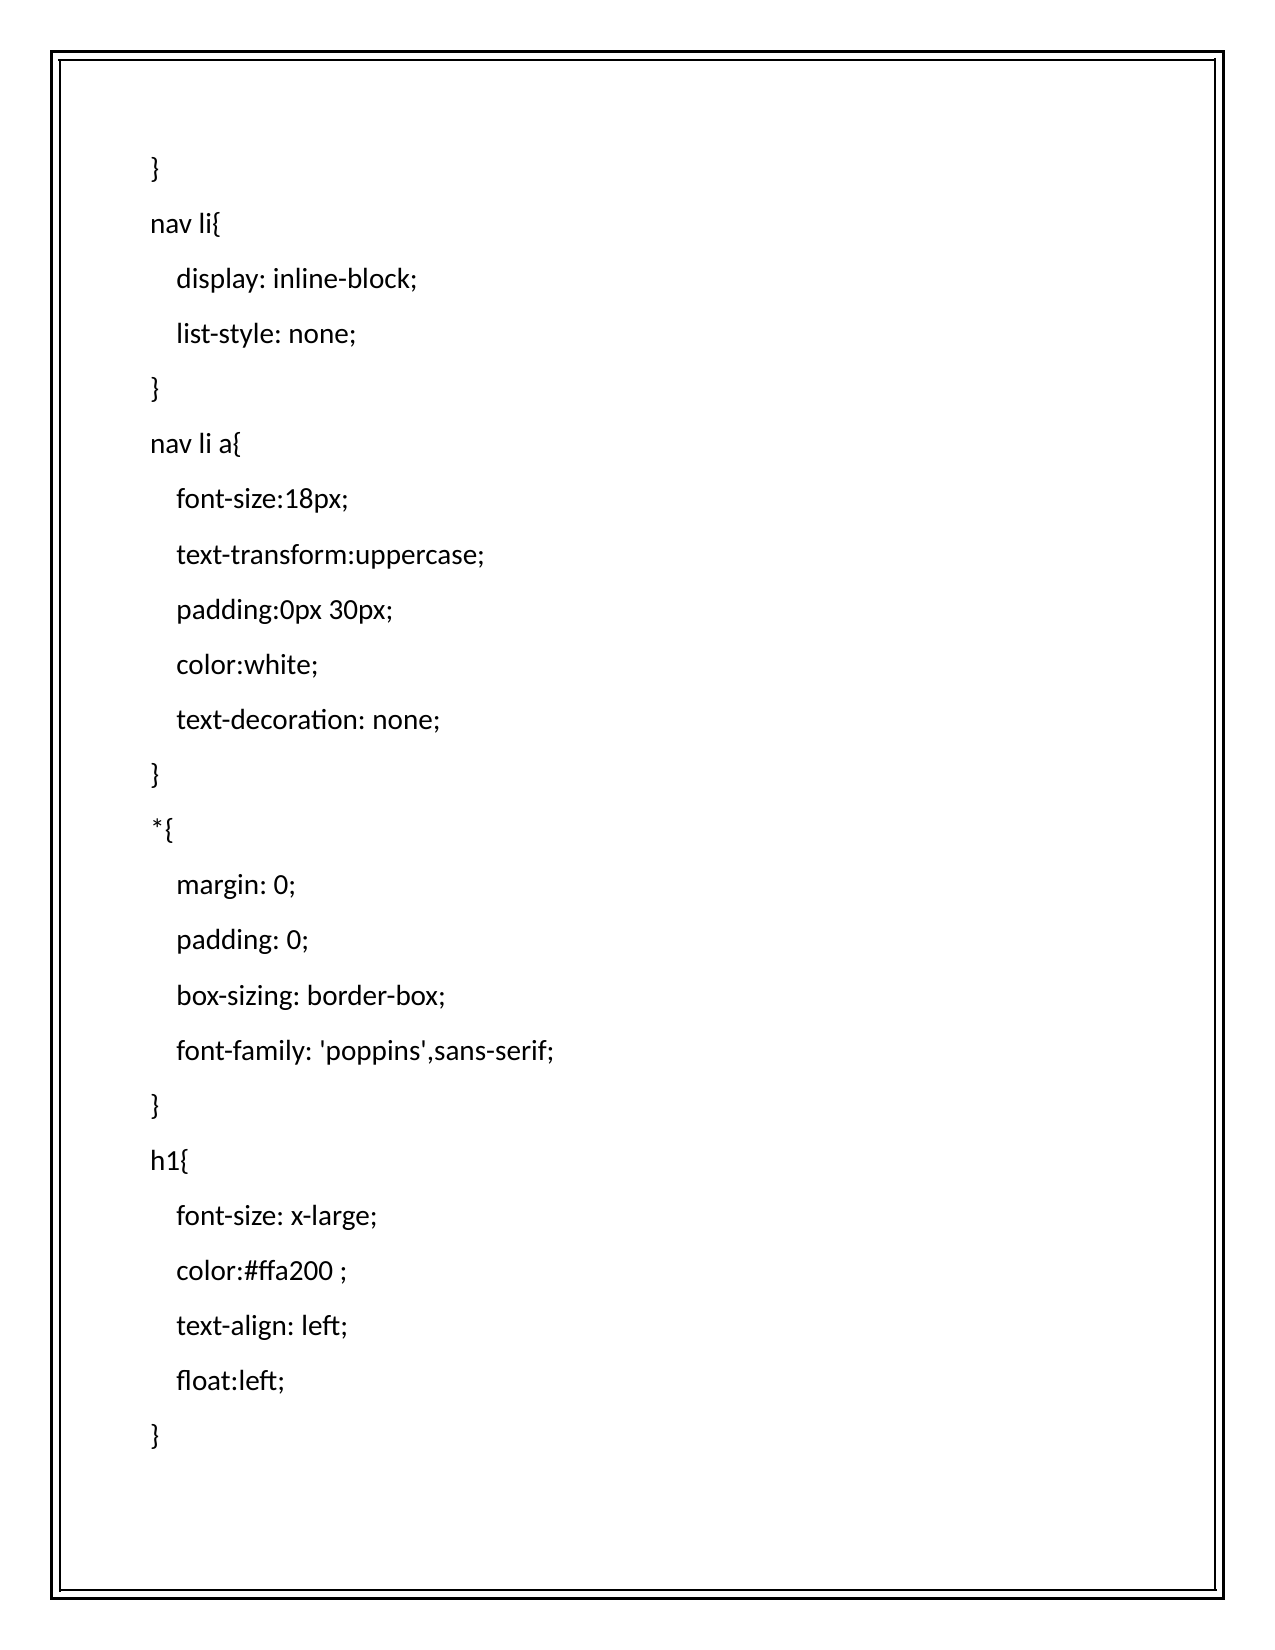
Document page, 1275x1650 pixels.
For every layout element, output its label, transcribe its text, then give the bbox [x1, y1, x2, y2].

text text-align: left; [150, 1307, 1125, 1343]
text text-decoration: none; [150, 701, 1125, 737]
text display: inline-block; [150, 260, 1125, 296]
text float:left; [150, 1362, 1125, 1398]
text padding: 0; [150, 921, 1125, 957]
text } [150, 370, 1125, 406]
text list-style: none; [150, 315, 1125, 351]
text } [150, 756, 1125, 792]
text nav li{ [150, 205, 1125, 241]
text font-size:18px; [150, 481, 1125, 516]
text box-sizing: border-box; [150, 977, 1125, 1012]
text } [150, 1087, 1125, 1122]
text nav li a{ [150, 426, 1125, 461]
text *{ [150, 811, 1125, 847]
text } [150, 150, 1125, 186]
text margin: 0; [150, 866, 1125, 902]
text font-size: x-large; [150, 1197, 1125, 1233]
text font-family: 'poppins',sans-serif; [150, 1032, 1125, 1067]
text } [150, 1417, 1125, 1453]
text color:white; [150, 646, 1125, 682]
text text-transform:uppercase; [150, 536, 1125, 571]
text padding:0px 30px; [150, 591, 1125, 626]
text color:#ffa200 ; [150, 1252, 1125, 1288]
text h1{ [150, 1142, 1125, 1177]
